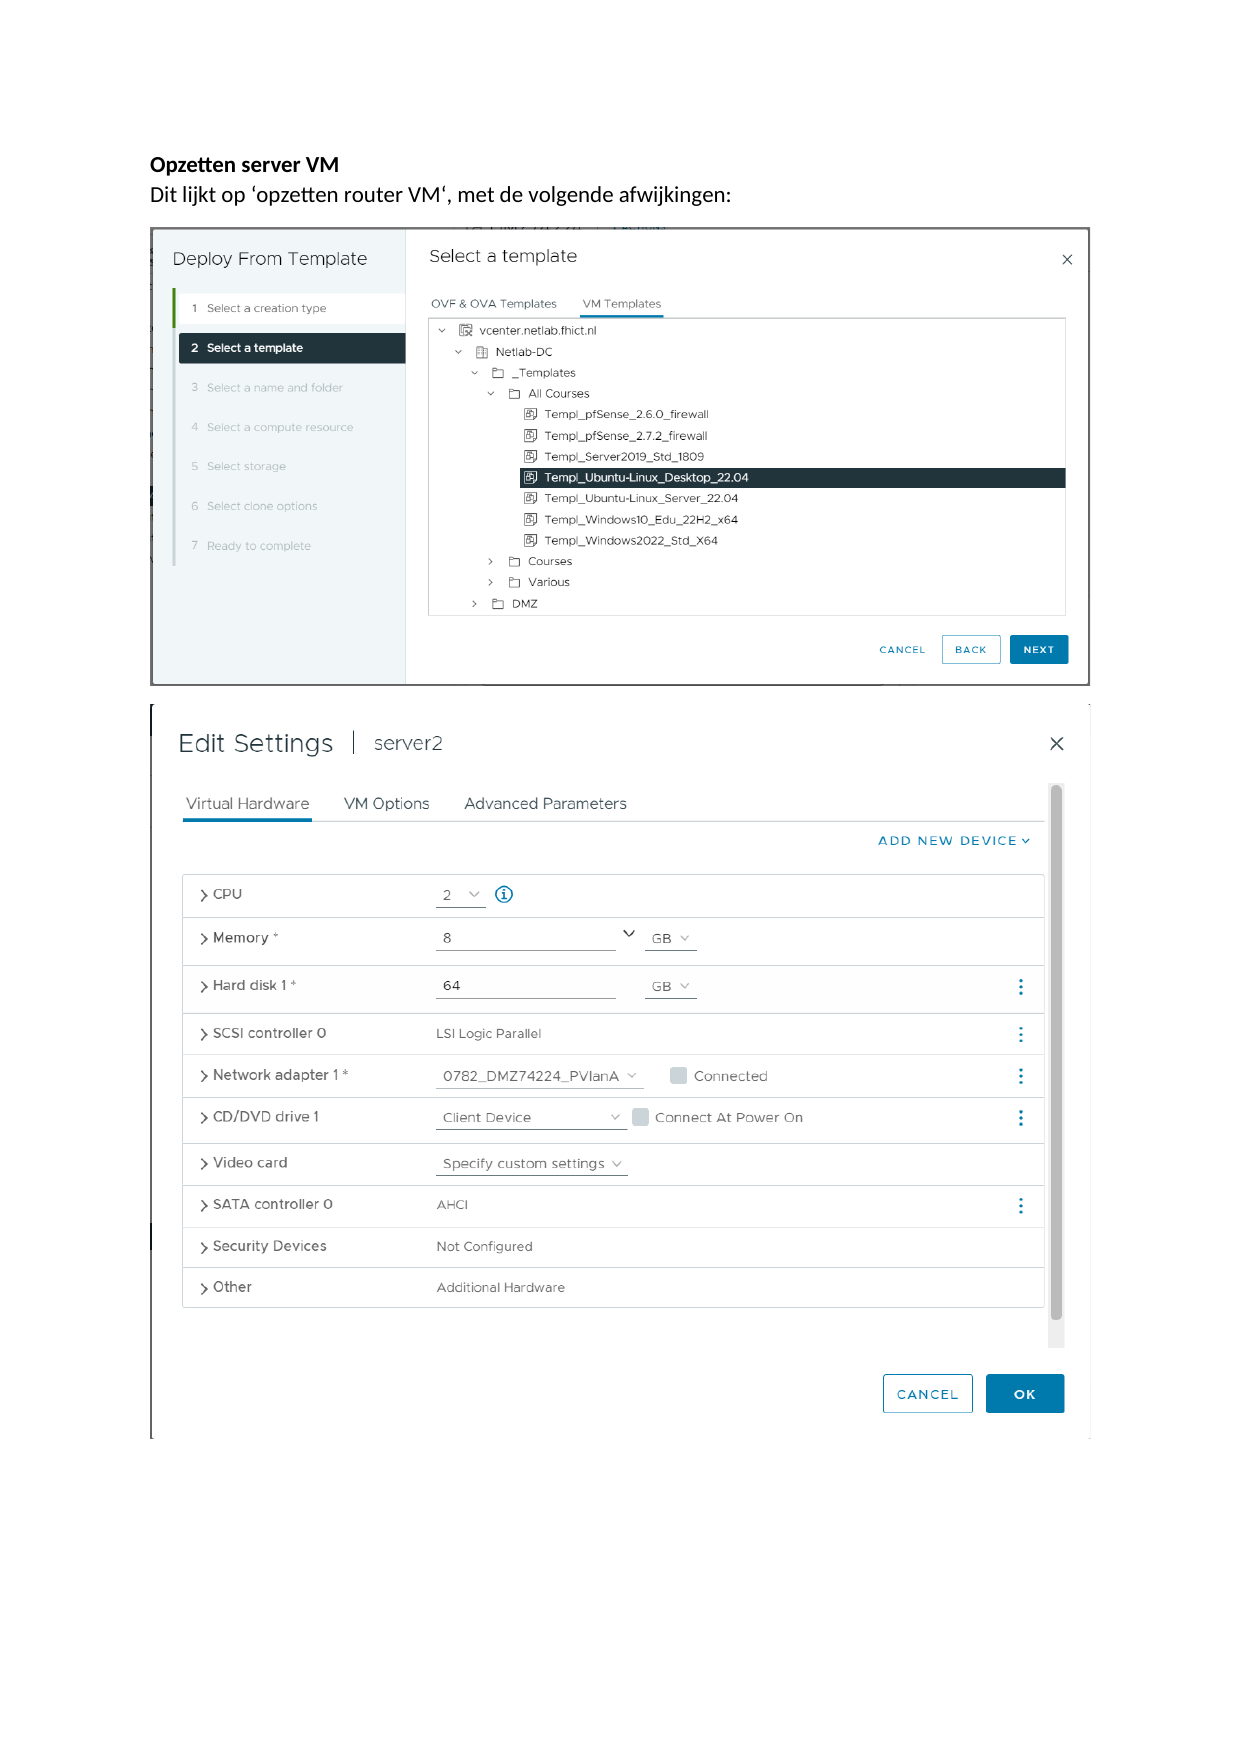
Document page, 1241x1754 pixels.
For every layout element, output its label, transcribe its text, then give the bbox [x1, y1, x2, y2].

picture [150, 704, 1091, 1439]
text Opzetten server VM [150, 150, 1090, 178]
text Dit lijkt op ‘opzetten router VM‘, met de volgende afwijkingen: [150, 180, 1090, 208]
picture [150, 227, 1091, 686]
